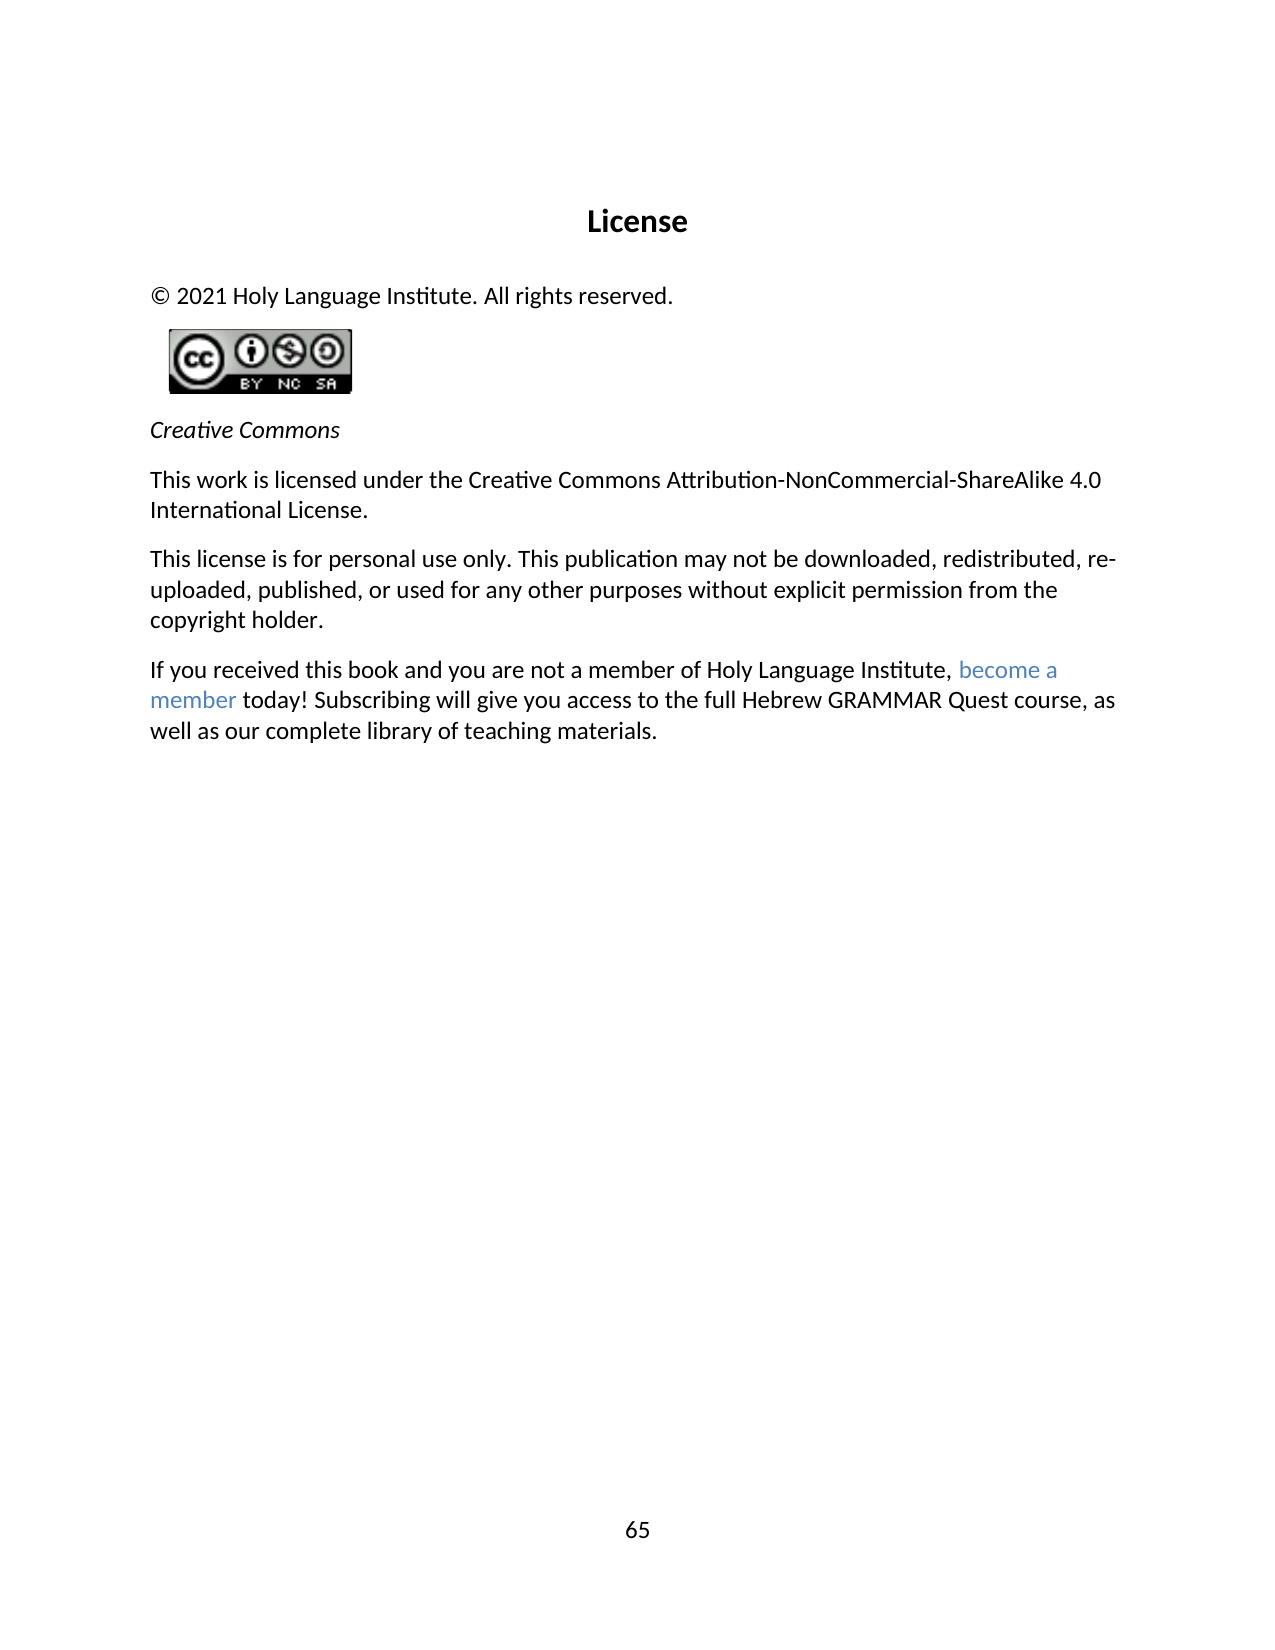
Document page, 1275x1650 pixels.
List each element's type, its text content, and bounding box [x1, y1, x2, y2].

text If you received this book and you are not a member of Holy Language Institute, become a member today! Subscribing will give you access to the full Hebrew GRAMMAR Quest course, as well as our complete library of teaching materials. [150, 654, 1125, 745]
text Creative Commons [150, 414, 1125, 445]
text This work is licensed under the Creative Commons Attribution-NonCommercial-ShareAlike 4.0 International License. [150, 464, 1125, 525]
subtitle License [150, 200, 1125, 241]
text This license is for personal use only. This publication may not be downloaded, redistributed, re-uploaded, published, or used for any other purposes without explicit permission from the copyright holder. [150, 543, 1125, 635]
text © 2021 Holy Language Institute. All rights reserved. [150, 280, 1125, 310]
picture [168, 329, 353, 394]
